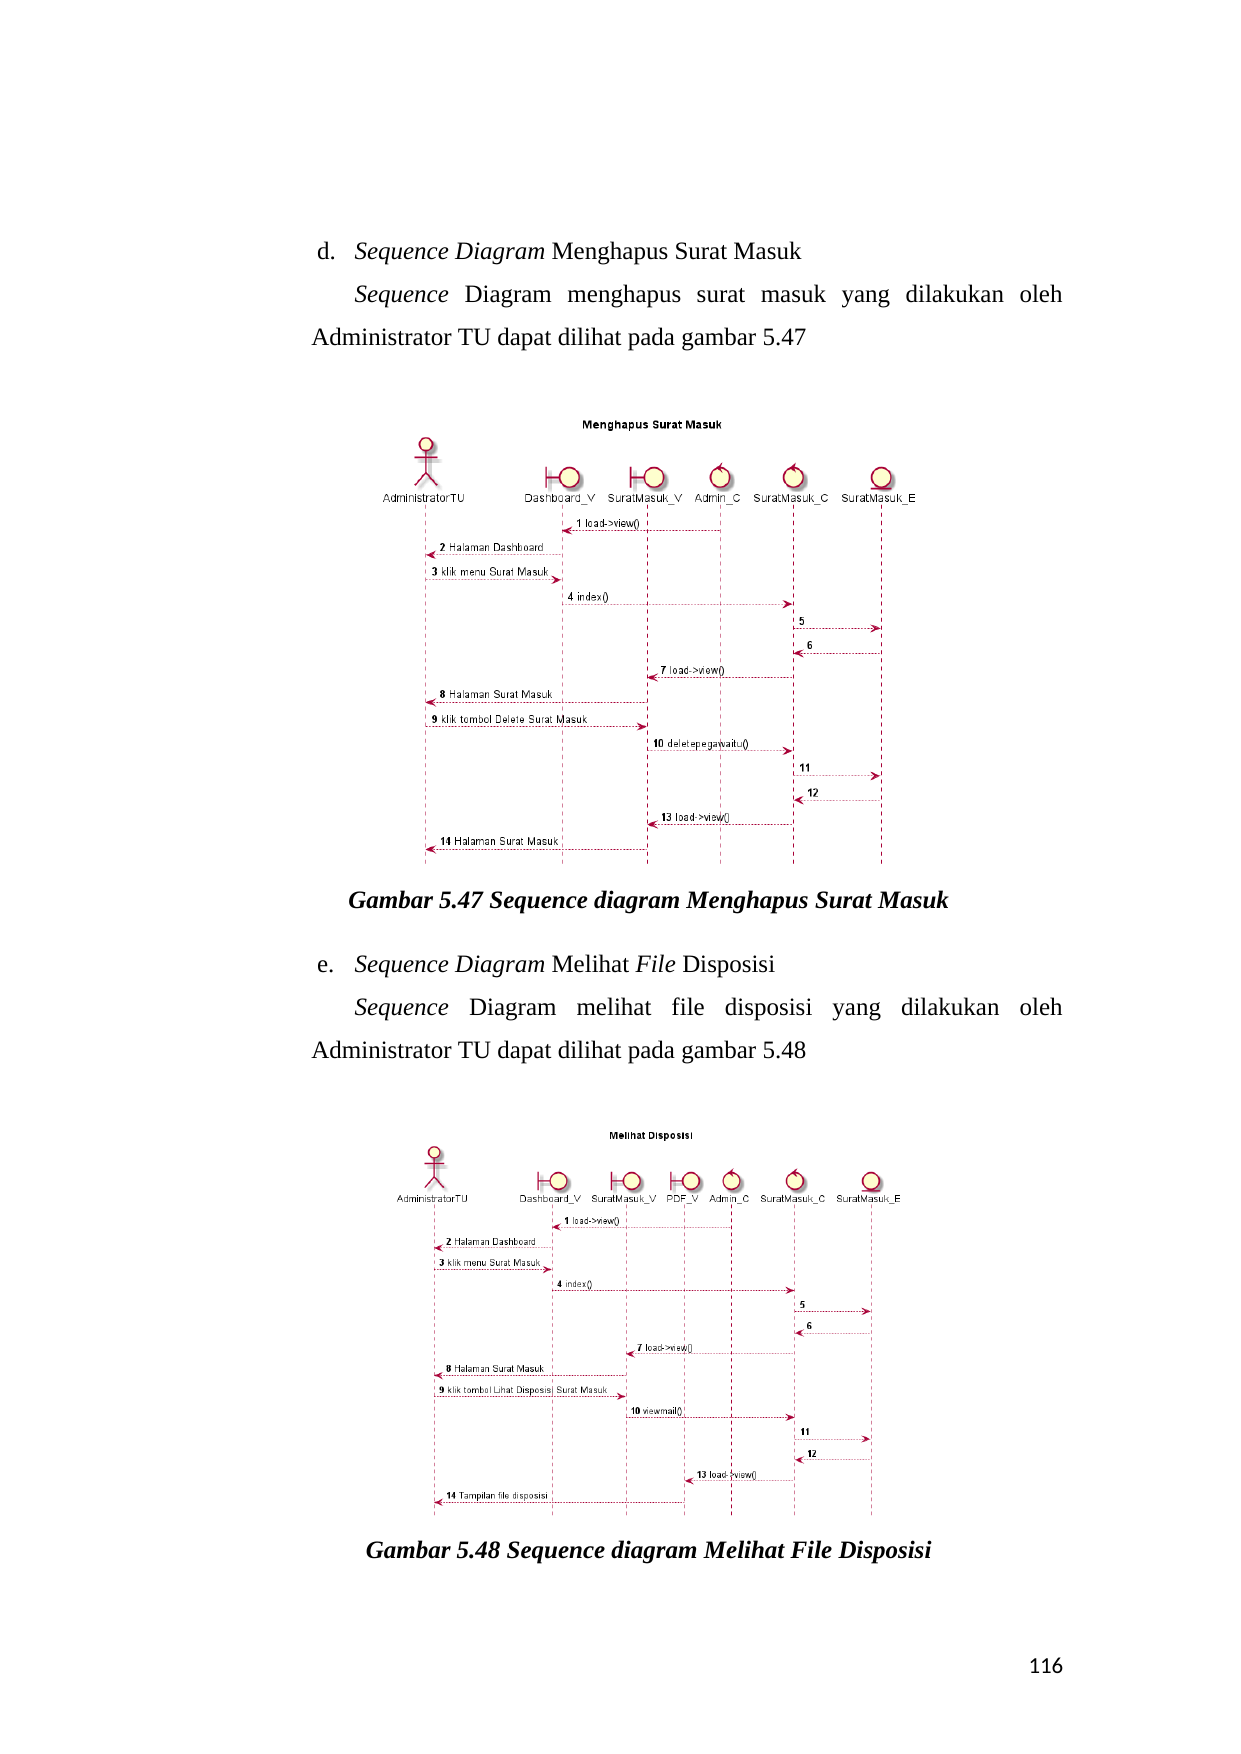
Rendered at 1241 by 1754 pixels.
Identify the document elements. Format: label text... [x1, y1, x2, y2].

list Sequence Diagram Melihat File Disposisi [317, 949, 1063, 978]
list Sequence Diagram menghapus surat masuk yang dilakukan oleh Administrator TU dapat dilihat pada gambar 5.47 [311, 279, 1063, 351]
picture [392, 1121, 908, 1522]
text Gambar 5.48 Sequence diagram Melihat File Disposisi [236, 1536, 1063, 1564]
list Sequence Diagram melihat file disposisi yang dilakukan oleh Administrator TU dapat dilihat pada gambar 5.48 [311, 992, 1063, 1064]
text Gambar 5.47 Sequence diagram Menghapus Surat Masuk [236, 885, 1063, 914]
picture [376, 408, 924, 872]
list Sequence Diagram Menghapus Surat Masuk [317, 236, 1063, 265]
